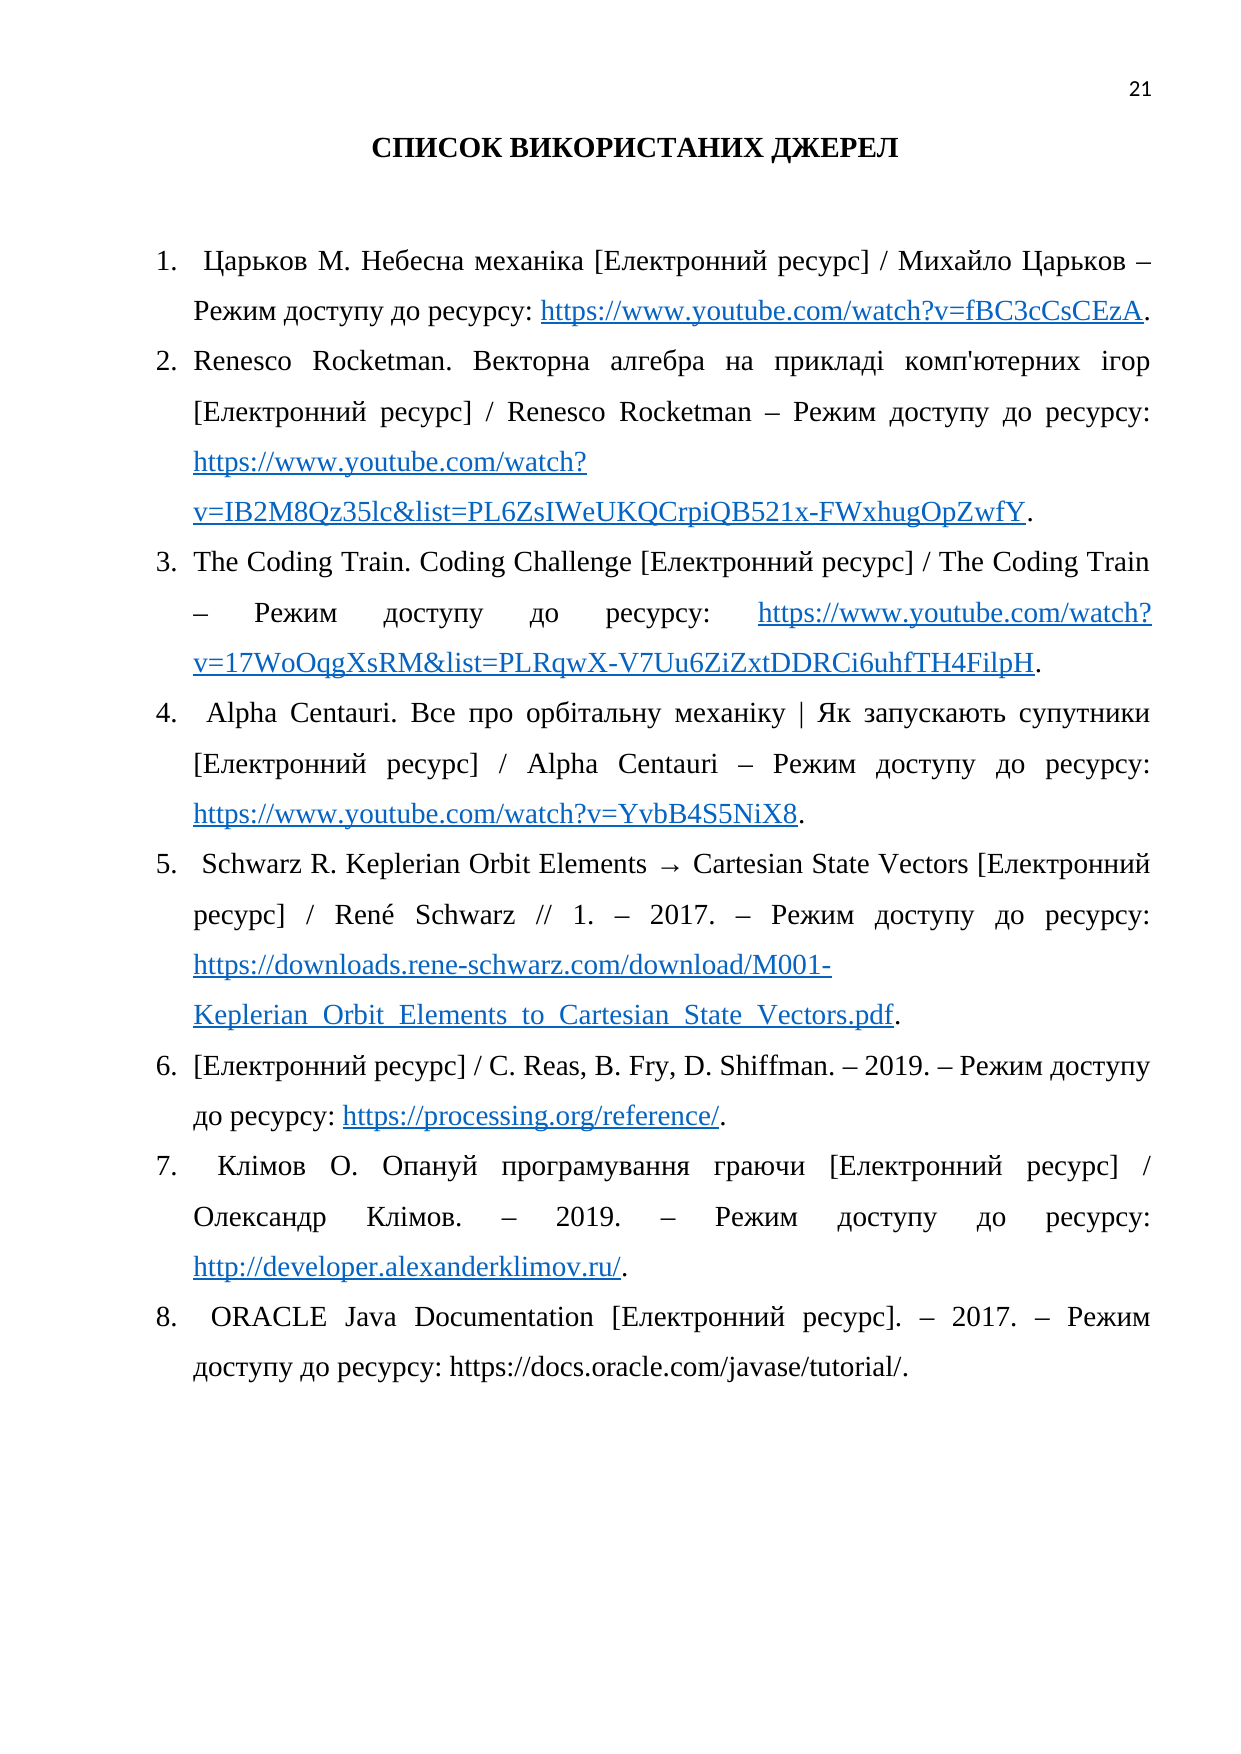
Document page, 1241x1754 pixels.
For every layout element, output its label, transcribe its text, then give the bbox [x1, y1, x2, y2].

subtitle СПИСОК ВИКОРИСТАНИХ ДЖЕРЕЛ [118, 130, 1152, 163]
list Царьков М. Небесна механіка [Електронний ресурс] / Михайло Царьков – Режим доступу до ресурсу: https://www.youtube.com/watch?v=fBC3cCsCEzA. [156, 243, 1152, 327]
list Alpha Centauri. Все про орбітальну механіку | Як запускають супутники [Електронний ресурс] / Alpha Centauri – Режим доступу до ресурсу: https://www.youtube.com/watch?v=YvbB4S5NiX8. [156, 696, 1152, 830]
list ORACLE Java Documentation [Електронний ресурс]. – 2017. – Режим доступу до ресурсу: https://docs.oracle.com/javase/tutorial/. [156, 1299, 1152, 1383]
list Клімов О. Опануй програмування граючи [Електронний ресурс] / Олександр Клімов. – 2019. – Режим доступу до ресурсу: http://developer.alexanderklimov.ru/. [156, 1148, 1152, 1282]
list Schwarz R. Keplerian Orbit Elements → Cartesian State Vectors [Електронний ресурс] / René Schwarz // 1. – 2017. – Режим доступу до ресурсу: https://downloads.rene-schwarz.com/download/M001-Keplerian_Orbit_Elements_to_Cartesian_State_Vectors.pdf. [156, 846, 1152, 1031]
list Renesco Rocketman. Векторна алгебра на прикладі комп'ютерних ігор [Електронний ресурс] / Renesco Rocketman – Режим доступу до ресурсу: https://www.youtube.com/watch?v=IB2M8Qz35lc&list=PL6ZsIWeUKQCrpiQB521x-FWxhugOpZwfY. [156, 343, 1152, 528]
list [Електронний ресурс] / C. Reas, B. Fry, D. Shiffman. – 2019. – Режим доступу до ресурсу: https://processing.org/reference/. [156, 1048, 1152, 1132]
list The Coding Train. Coding Challenge [Електронний ресурс] / The Coding Train – Режим доступу до ресурсу: https://www.youtube.com/watch?v=17WoOqgXsRM&list=PLRqwX-V7Uu6ZiZxtDDRCi6uhfTH4FilpH. [156, 544, 1152, 679]
